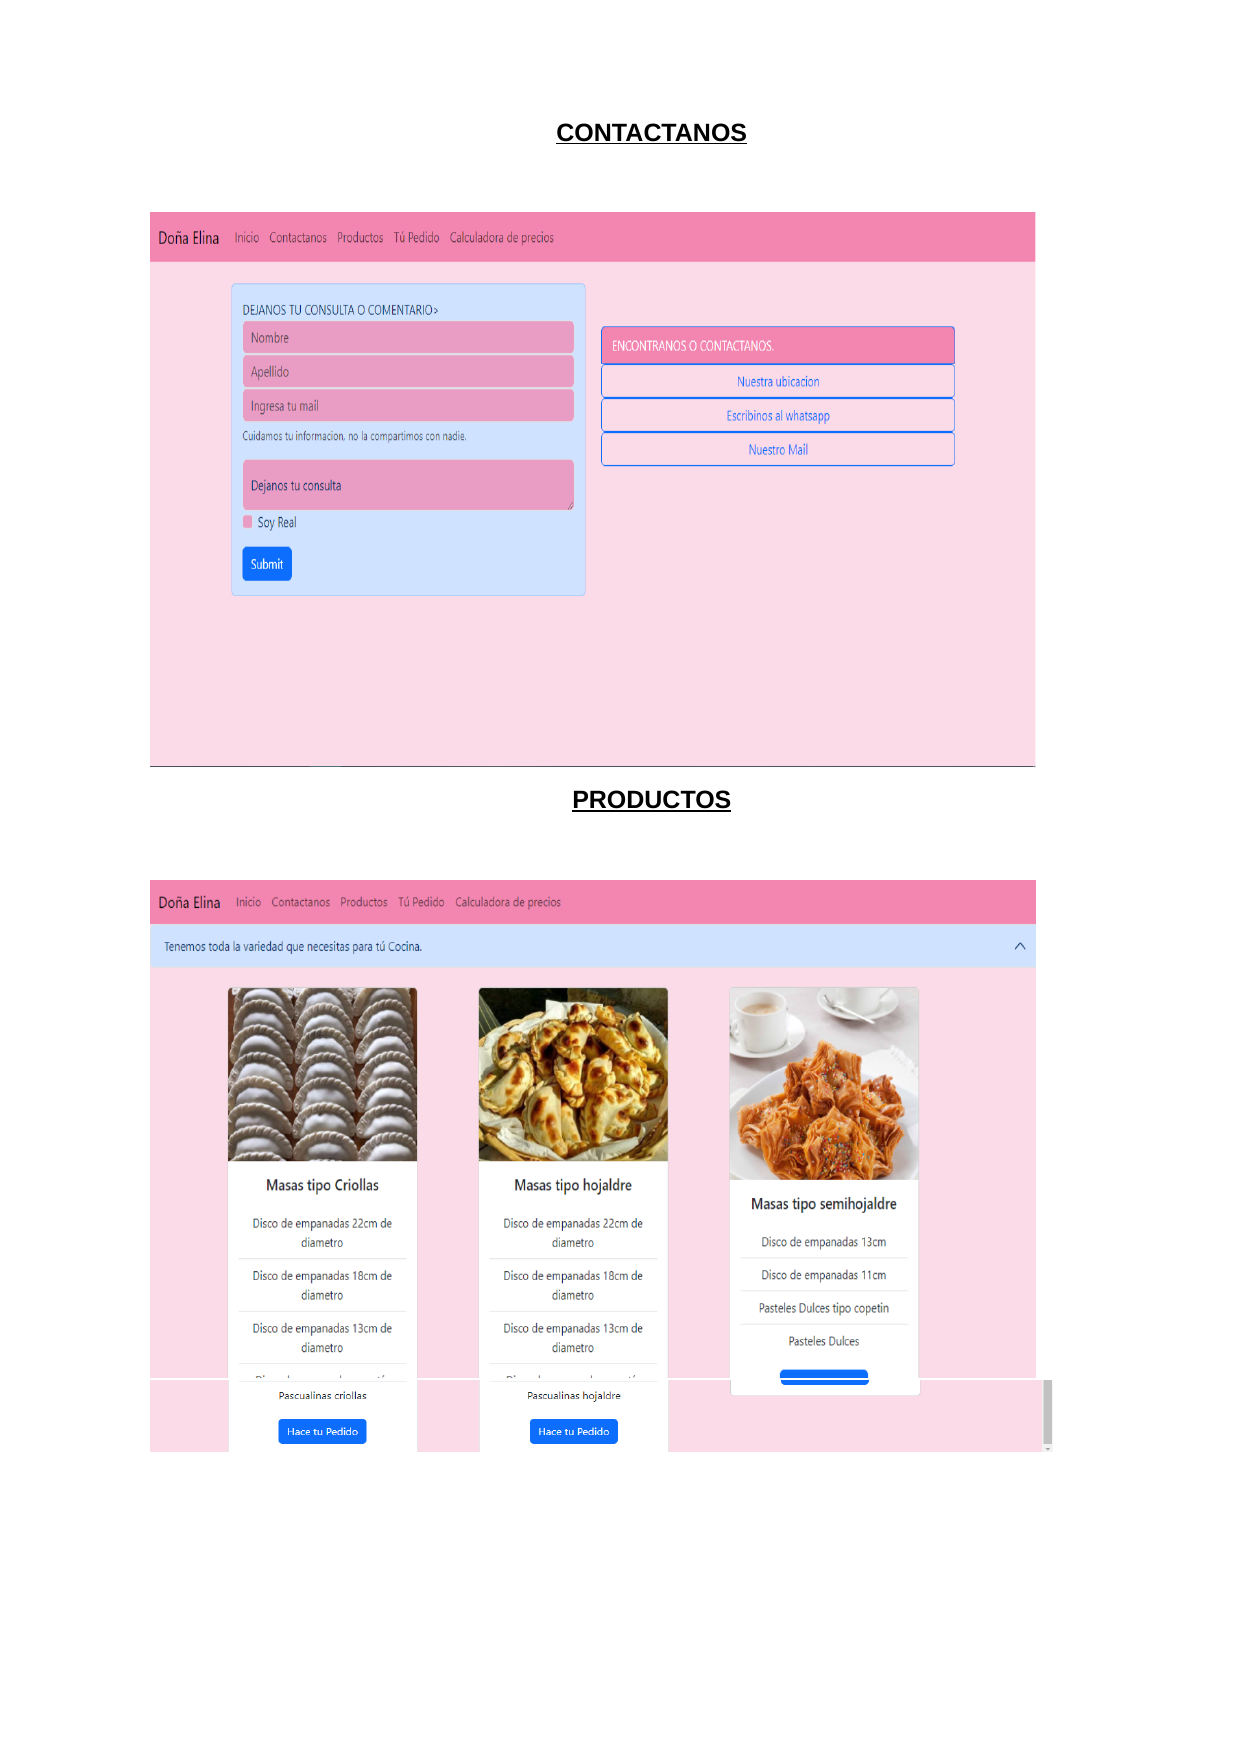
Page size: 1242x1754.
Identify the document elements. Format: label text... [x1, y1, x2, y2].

picture [150, 880, 1036, 1378]
picture [150, 212, 1036, 767]
text CONTACTANOS [150, 118, 1153, 147]
picture [150, 1380, 1053, 1452]
text PRODUCTOS [150, 785, 1153, 814]
